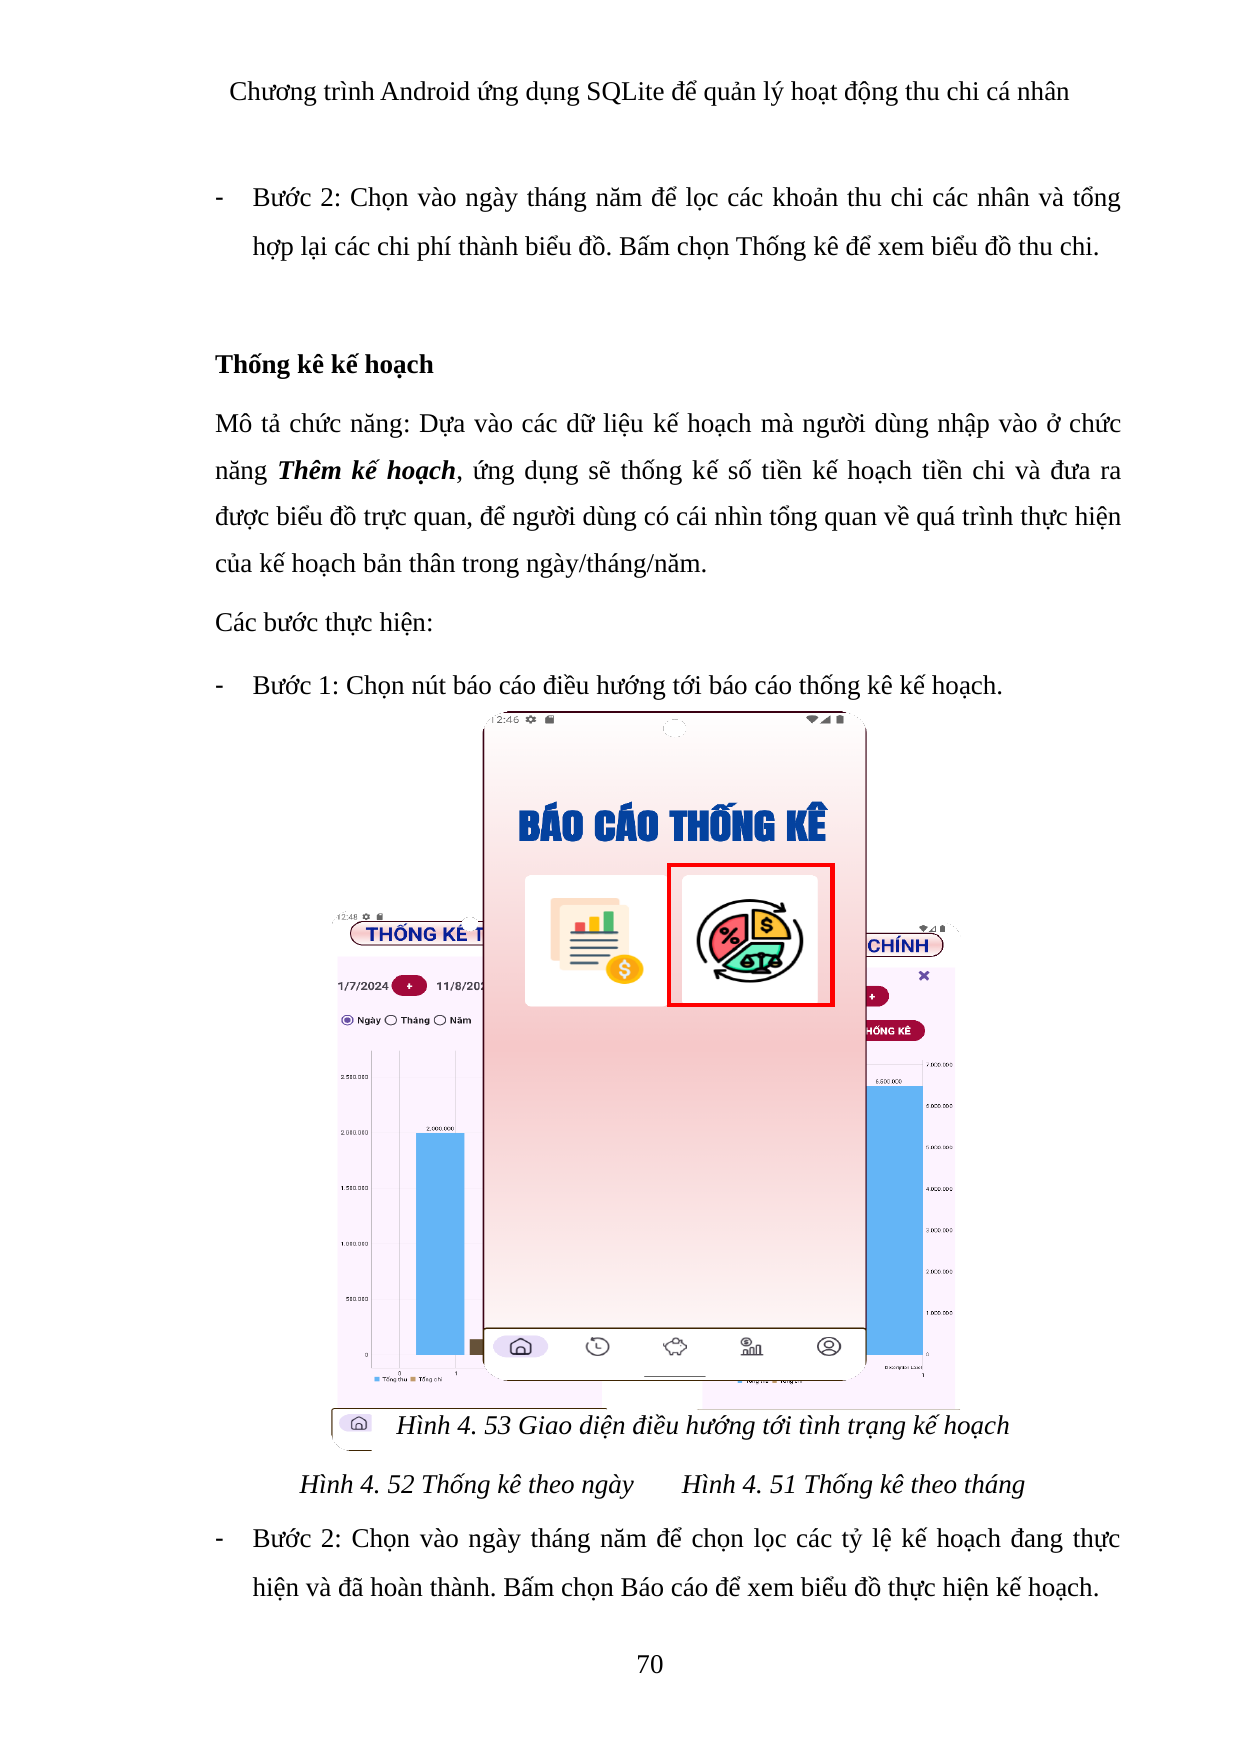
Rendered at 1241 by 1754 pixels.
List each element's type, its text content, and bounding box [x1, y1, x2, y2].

picture [331, 711, 961, 1451]
text Mô tả chức năng: Dựa vào các dữ liệu kế hoạch mà người dùng nhập vào ở chức năng Thêm kế hoạch, ứng dụng sẽ thống kế số tiền kế hoạch tiền chi và đưa ra được biểu đồ trực quan, để người dùng có cái nhìn tổng quan về quá trình thực hiện của kế hoạch bản thân trong ngày/tháng/năm. [215, 407, 1122, 578]
list Thống kê kế hoạch [215, 348, 1122, 379]
text Các bước thực hiện: [215, 606, 1122, 637]
list Bước 1: Chọn nút báo cáo điều hướng tới báo cáo thống kê kế hoạch. [215, 665, 1122, 702]
list Bước 2: Chọn vào ngày tháng năm để lọc các khoản thu chi các nhân và tổng hợp lại các chi phí thành biểu đồ. Bấm chọn Thống kê để xem biểu đồ thu chi. [215, 177, 1122, 261]
